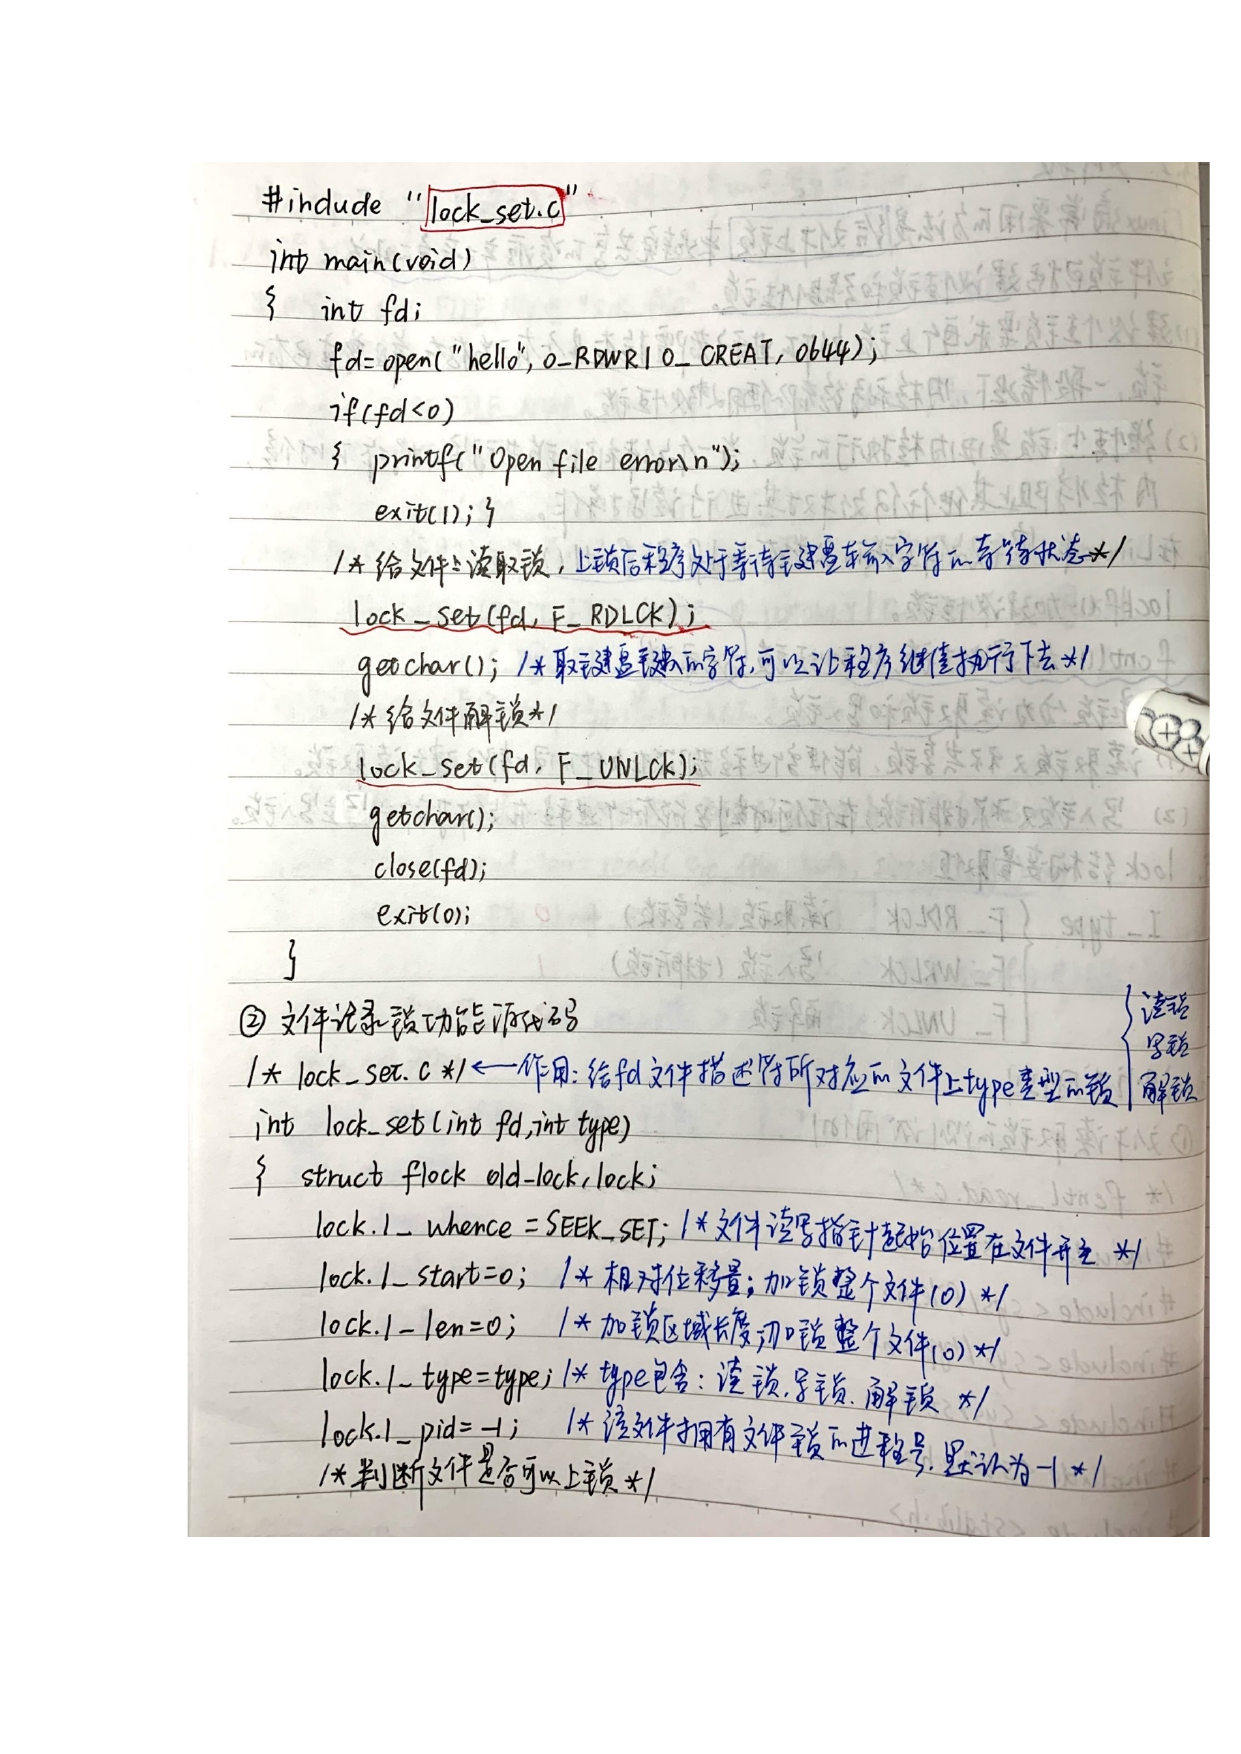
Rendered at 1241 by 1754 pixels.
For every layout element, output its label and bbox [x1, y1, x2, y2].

picture [187, 162, 1210, 1537]
